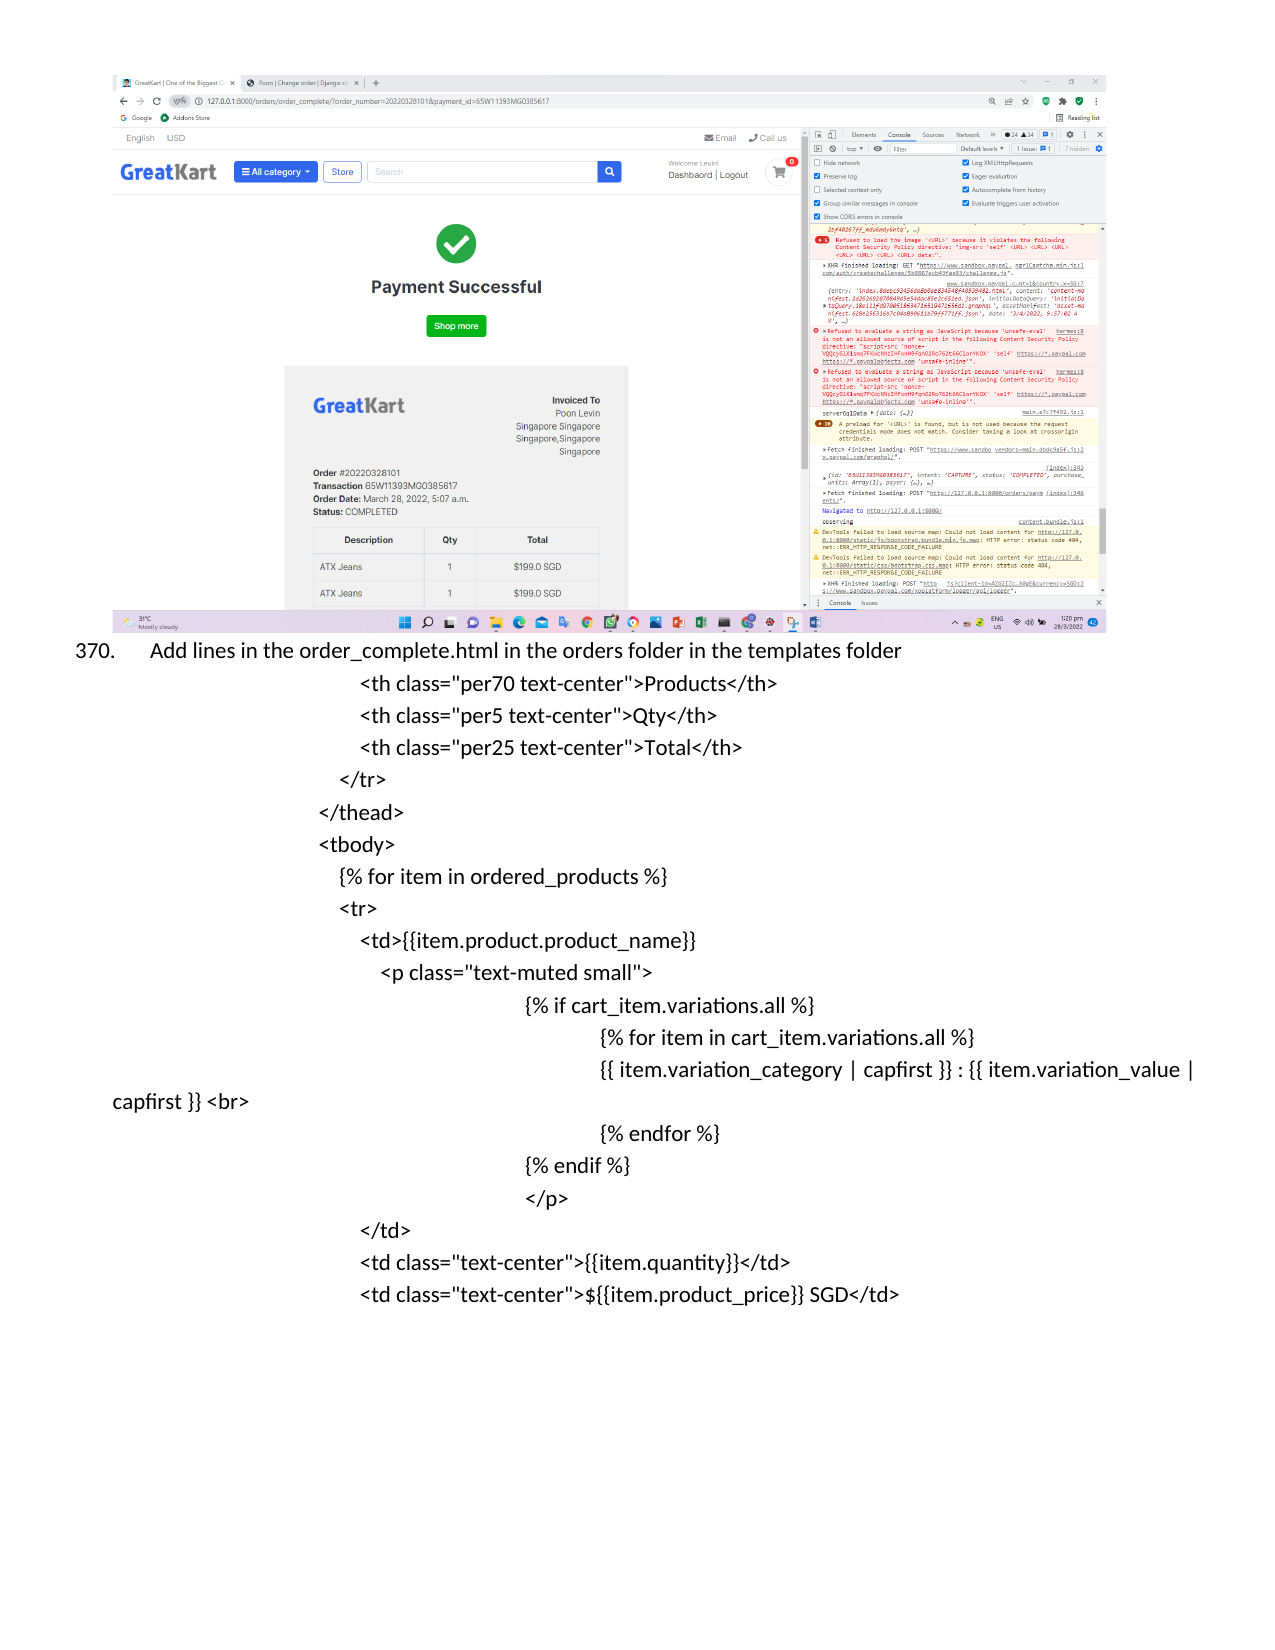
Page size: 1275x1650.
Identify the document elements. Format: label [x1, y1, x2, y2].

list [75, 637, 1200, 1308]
picture [112, 75, 1107, 633]
